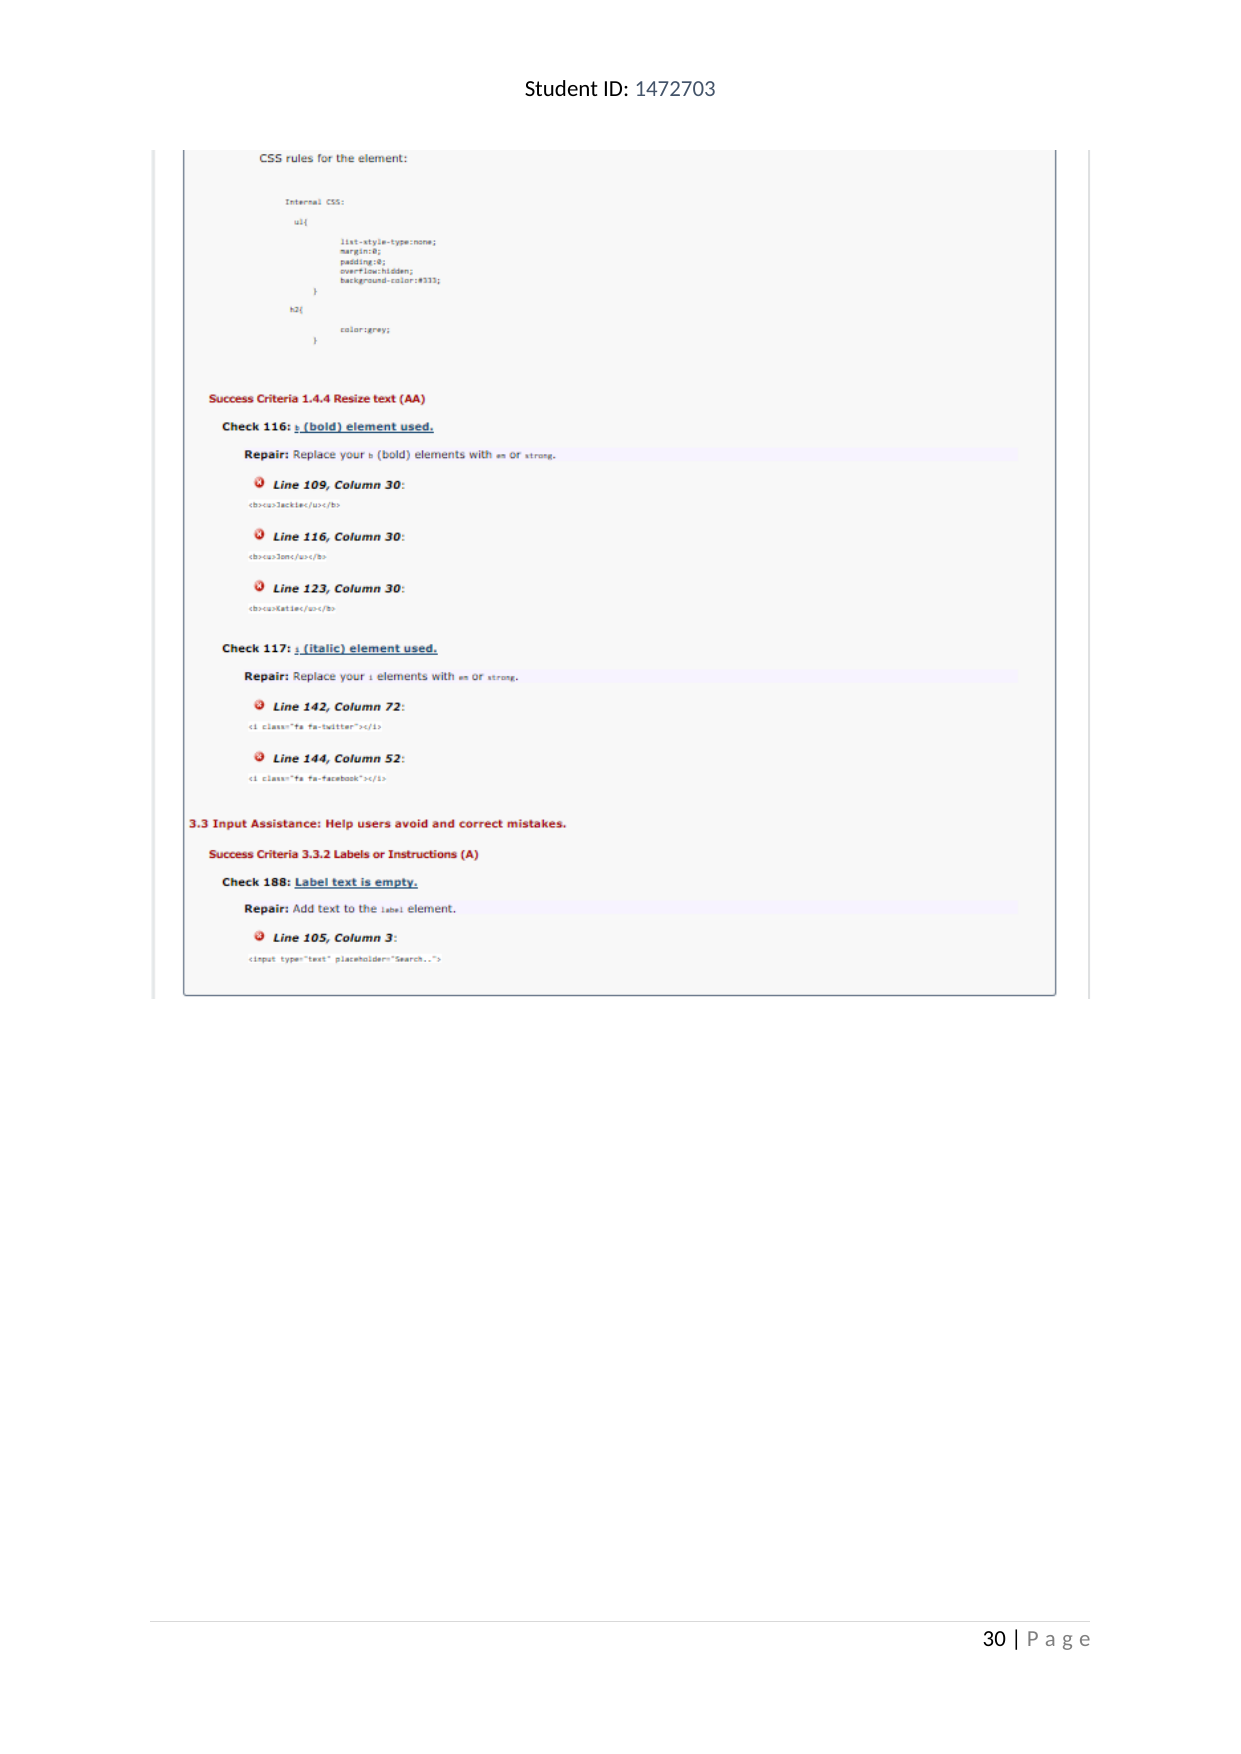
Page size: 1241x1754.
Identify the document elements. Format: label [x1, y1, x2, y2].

picture [150, 150, 1091, 999]
